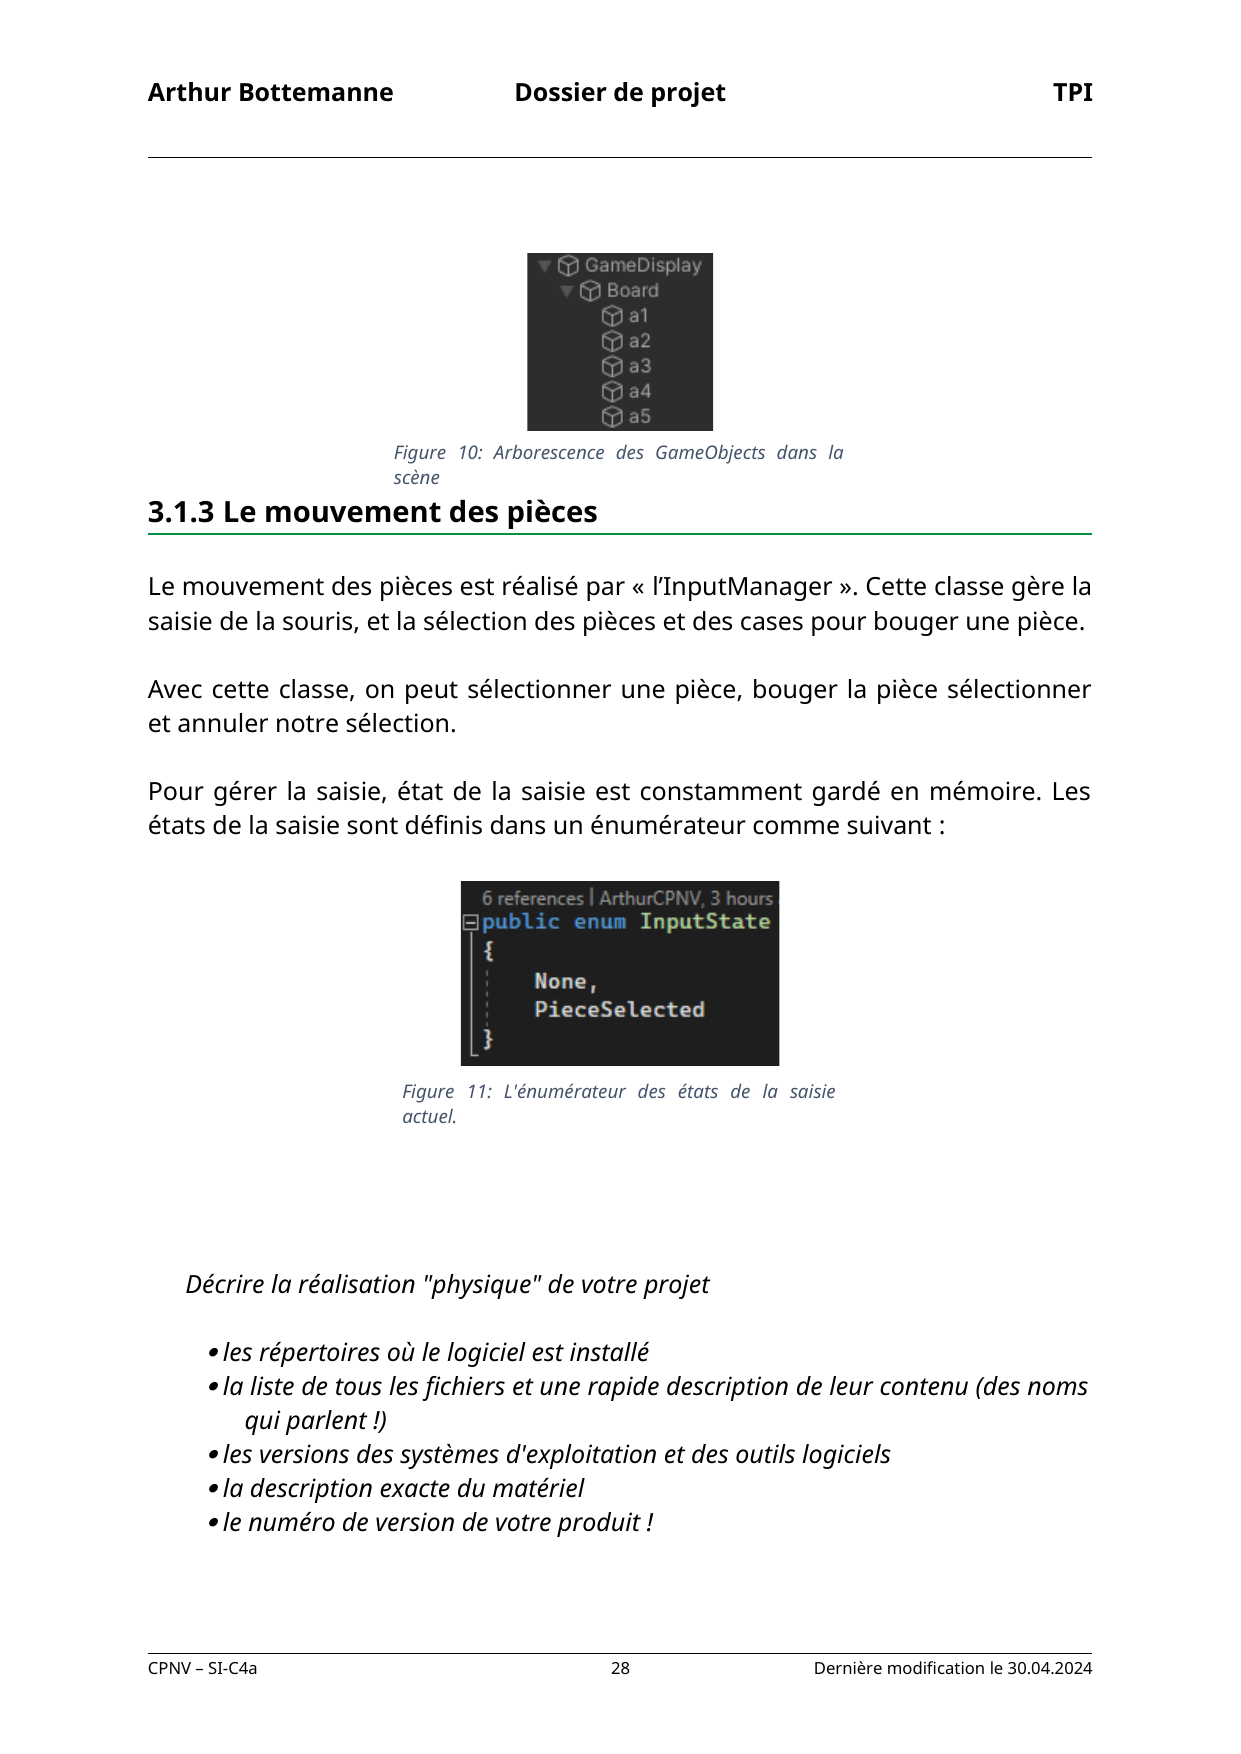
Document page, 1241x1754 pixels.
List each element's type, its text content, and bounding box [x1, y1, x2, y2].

list les répertoires où le logiciel est installé [207, 1334, 1092, 1369]
list la liste de tous les fichiers et une rapide description de leur contenu (des noms qui parlent !) [207, 1369, 1092, 1437]
picture [460, 881, 780, 1066]
text Avec cette classe, on peut sélectionner une pièce, bouger la pièce sélectionner et annuler notre sélection. [148, 671, 1092, 739]
picture [527, 253, 714, 431]
text Le mouvement des pièces est réalisé par « l’InputManager ». Cette classe gère la saisie de la souris, et la sélection des pièces et des cases pour bouger une pièce. [148, 569, 1092, 637]
text Pour gérer la saisie, état de la saisie est constamment gardé en mémoire. Les états de la saisie sont définis dans un énumérateur comme suivant : [148, 773, 1092, 842]
list les versions des systèmes d'exploitation et des outils logiciels [207, 1437, 1092, 1471]
subtitle Le mouvement des pièces [148, 248, 1092, 533]
text Décrire la réalisation "physique" de votre projet [148, 1266, 1092, 1301]
list la description exacte du matériel [207, 1471, 1092, 1505]
list le numéro de version de votre produit ! [207, 1505, 1092, 1539]
